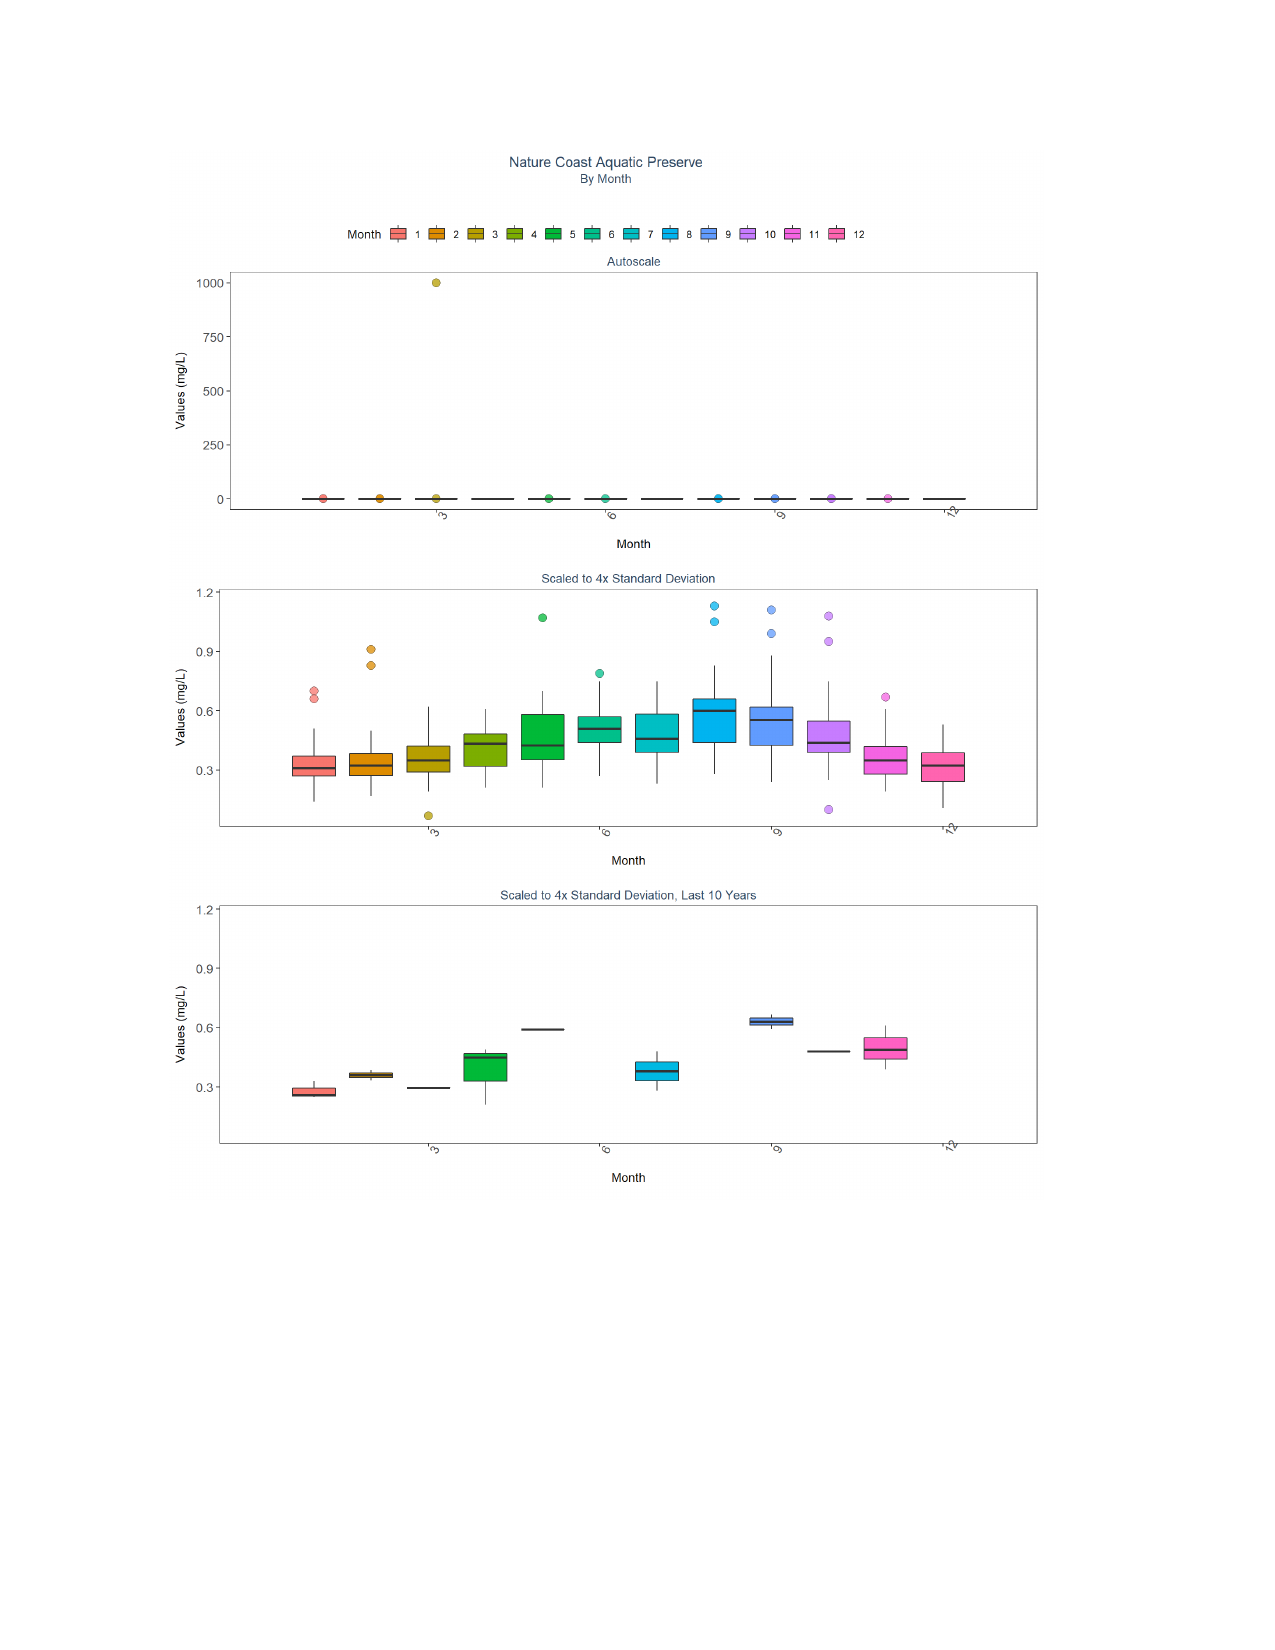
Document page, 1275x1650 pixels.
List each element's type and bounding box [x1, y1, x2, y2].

picture [168, 150, 1044, 1200]
